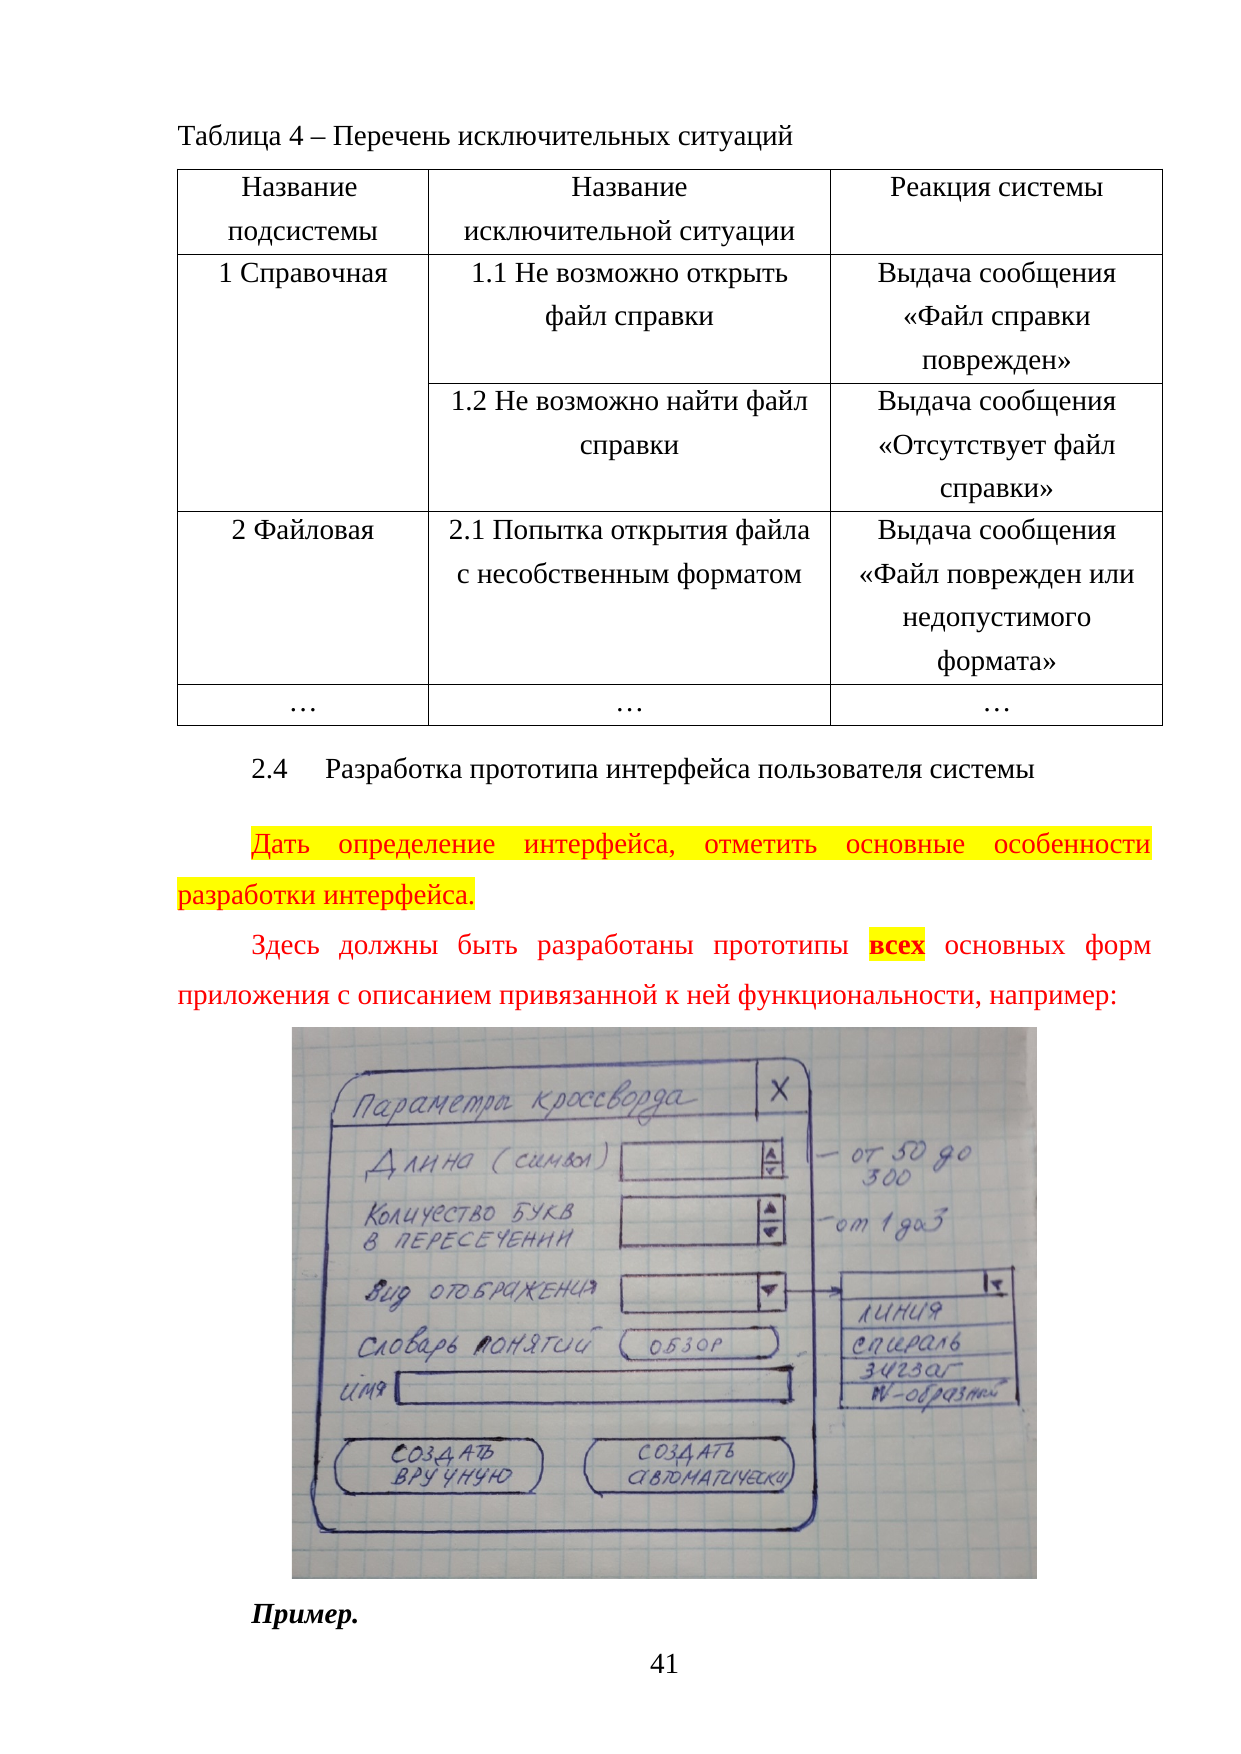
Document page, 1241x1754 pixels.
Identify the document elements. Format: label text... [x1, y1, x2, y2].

table_cell 1 Справочная [178, 255, 428, 511]
text Таблица 4 – Перечень исключительных ситуаций [177, 118, 1152, 152]
table_header Реакция системы [831, 170, 1162, 254]
table_cell Выдача сообщения «Отсутствует файл справки» [831, 384, 1162, 511]
table_cell Выдача сообщения «Файл поврежден или недопустимого формата» [831, 512, 1162, 683]
picture [291, 1027, 1037, 1579]
table_cell … [429, 685, 830, 725]
text Здесь должны быть разработаны прототипы всех основных форм приложения с описанием привязанной к ней функциональности, например: [177, 927, 1152, 1011]
text Дать определение интерфейса, отметить основные особенности разработки интерфейса. [177, 826, 1152, 910]
table_header Название исключительной ситуации [429, 170, 830, 254]
table_cell … [178, 685, 428, 725]
table_cell 2 Файловая [178, 512, 428, 683]
text Разработка прототипа интерфейса пользователя системы [251, 751, 1152, 785]
text Пример. [177, 1596, 1152, 1629]
table_cell 1.2 Не возможно найти файл справки [429, 384, 830, 511]
table_cell 2.1 Попытка открытия файла с несобственным форматом [429, 512, 830, 683]
table_cell 1.1 Не возможно открыть файл справки [429, 255, 830, 382]
table_cell Выдача сообщения «Файл справки поврежден» [831, 255, 1162, 382]
table_cell … [831, 685, 1162, 725]
table_header Название подсистемы [178, 170, 428, 254]
